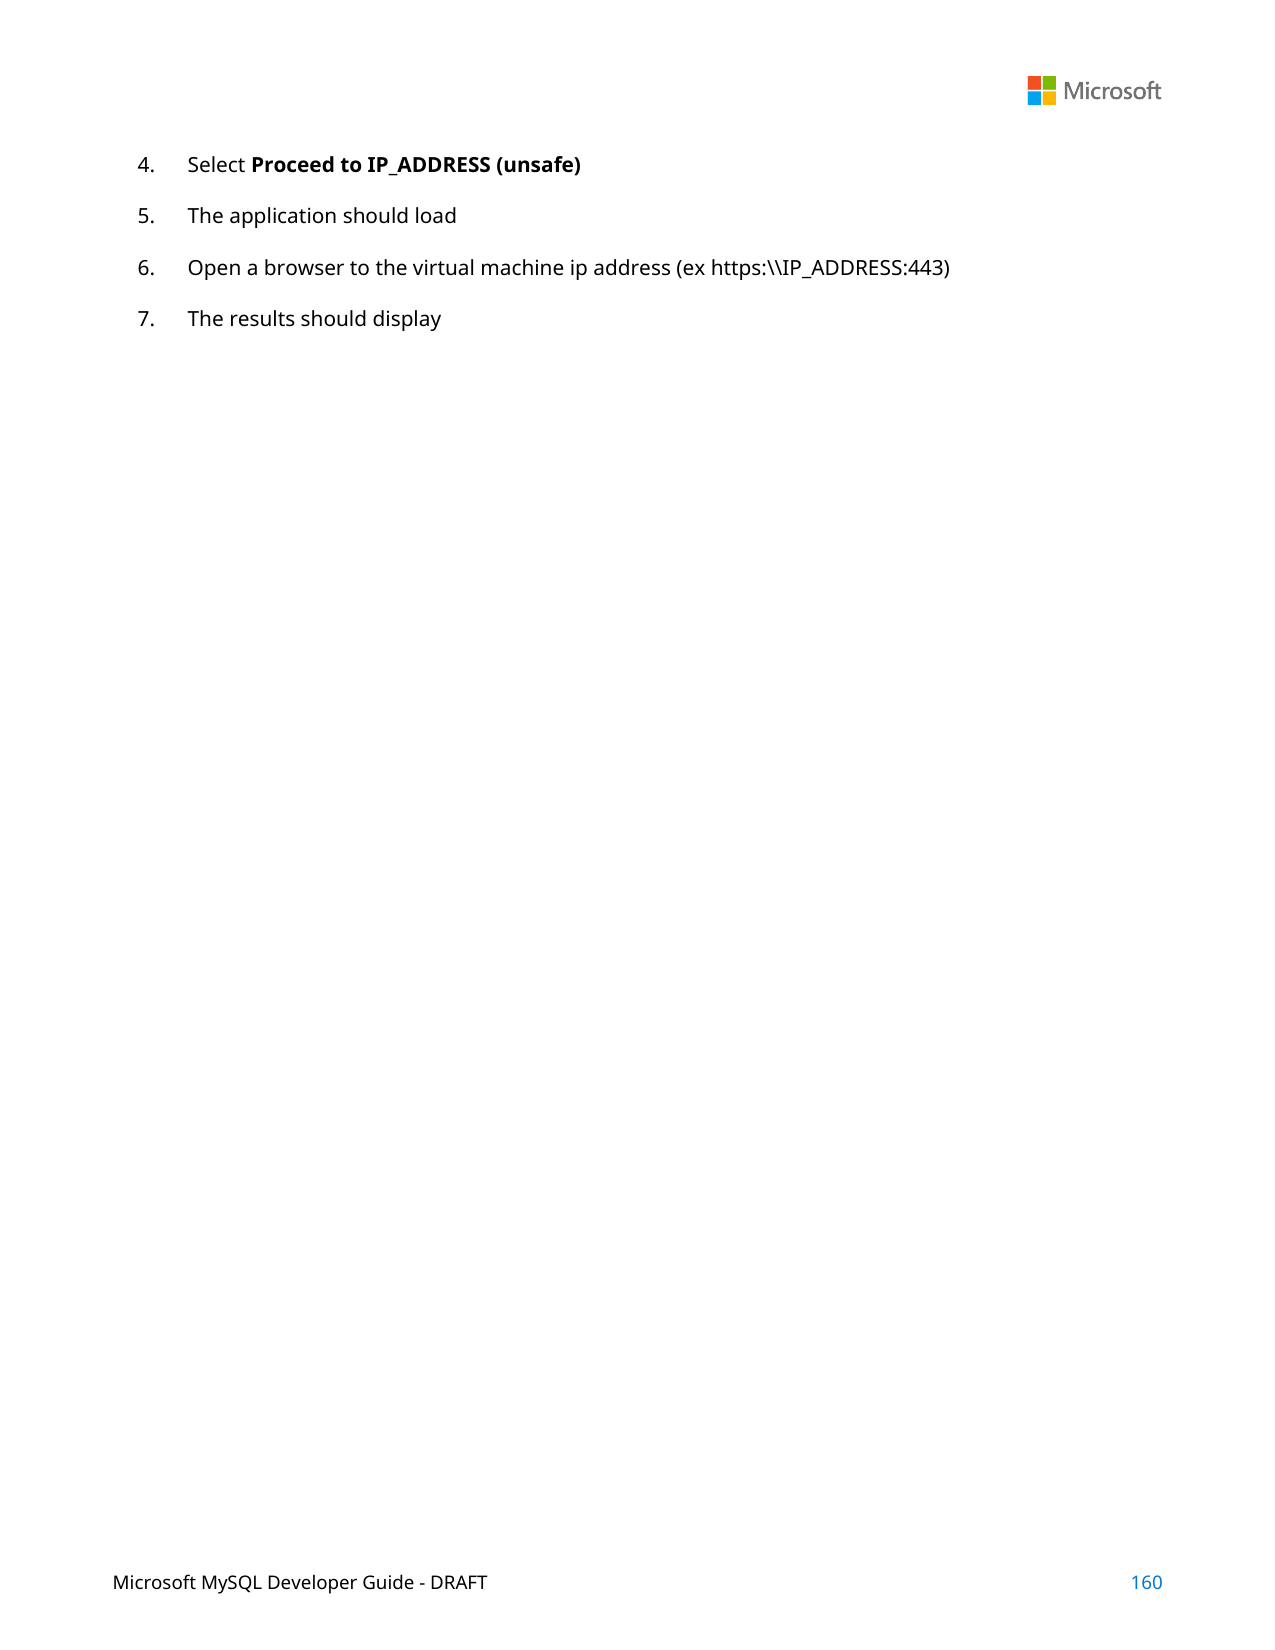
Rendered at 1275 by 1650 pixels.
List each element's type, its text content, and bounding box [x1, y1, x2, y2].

list The results should display [137, 304, 1162, 333]
picture [1026, 75, 1163, 107]
list The application should load [137, 201, 1162, 230]
list Open a browser to the virtual machine ip address (ex https:\\IP_ADDRESS:443) [137, 253, 1162, 281]
list Select Proceed to IP_ADDRESS (unsafe) [137, 150, 1162, 178]
